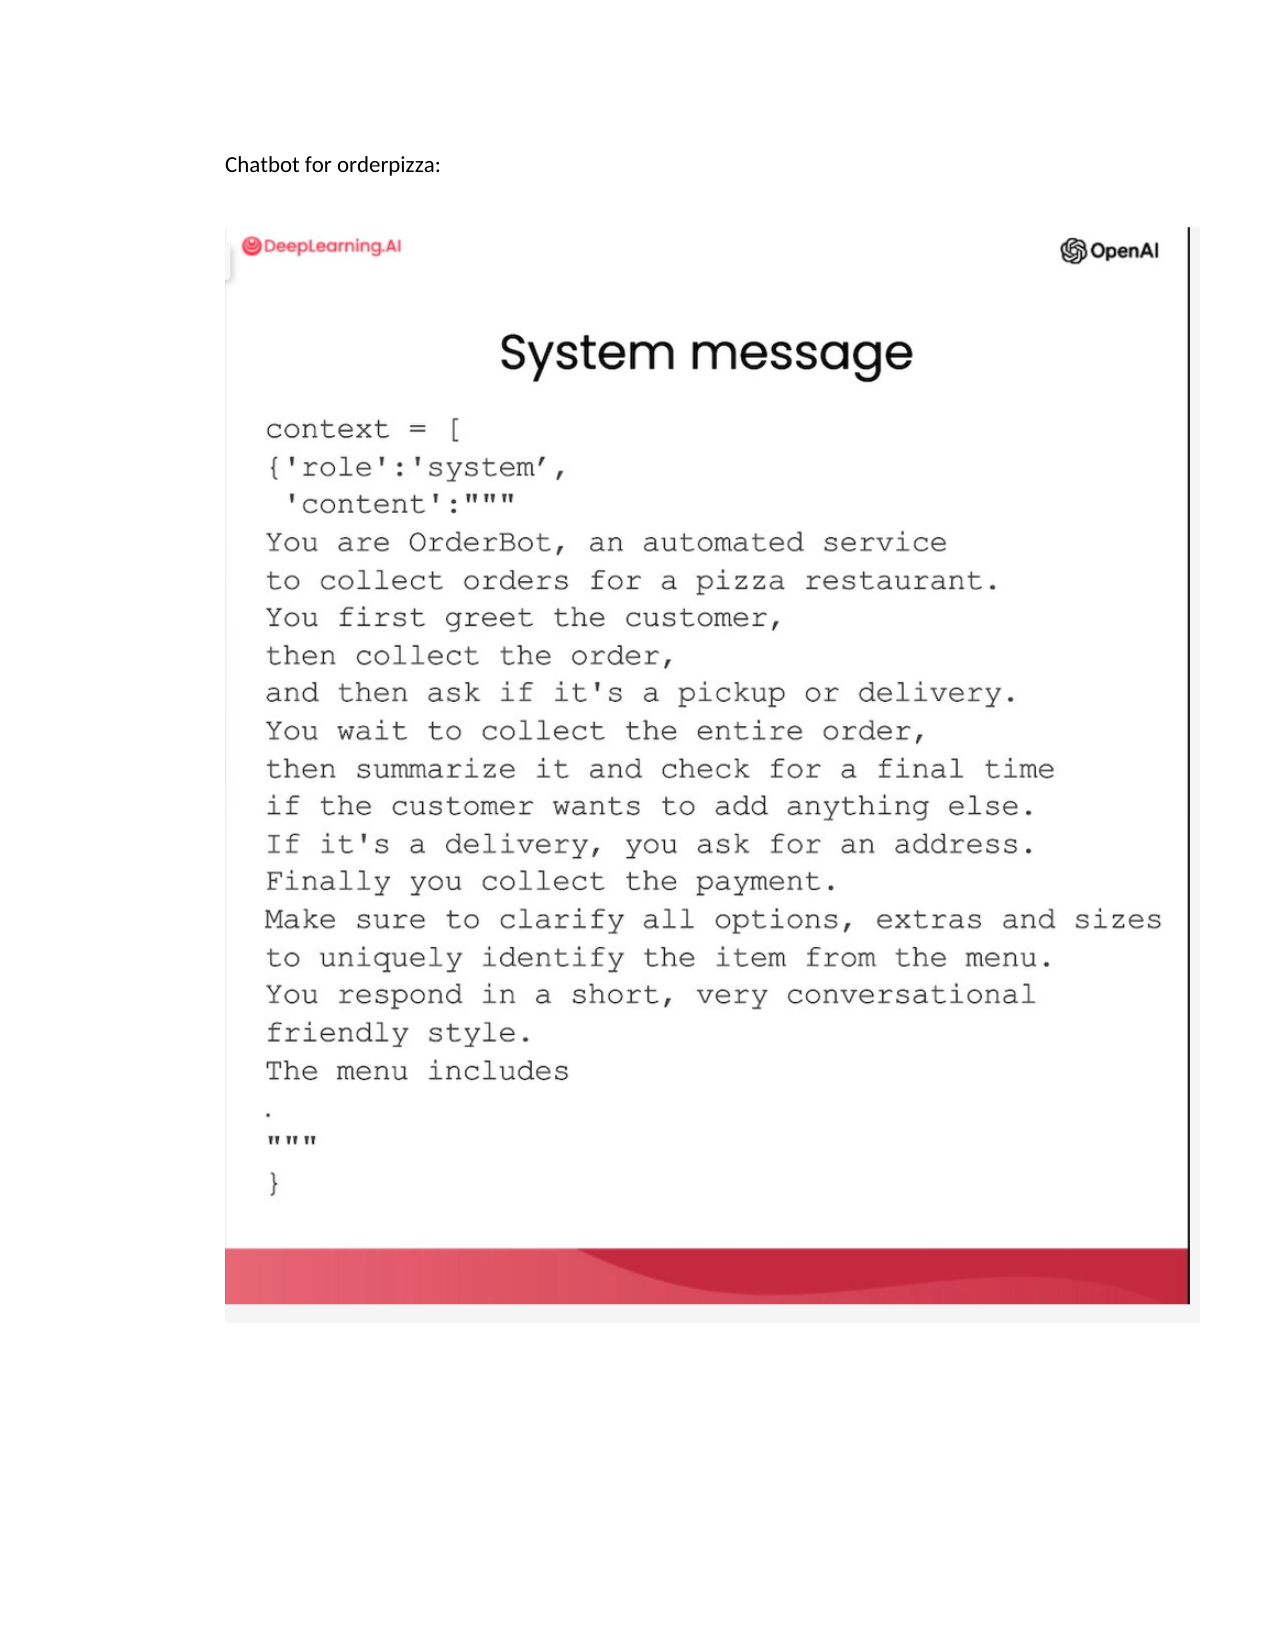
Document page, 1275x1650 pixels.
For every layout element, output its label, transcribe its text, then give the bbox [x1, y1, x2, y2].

list Chatbot for orderpizza: [225, 150, 1125, 178]
picture [225, 214, 1200, 1323]
